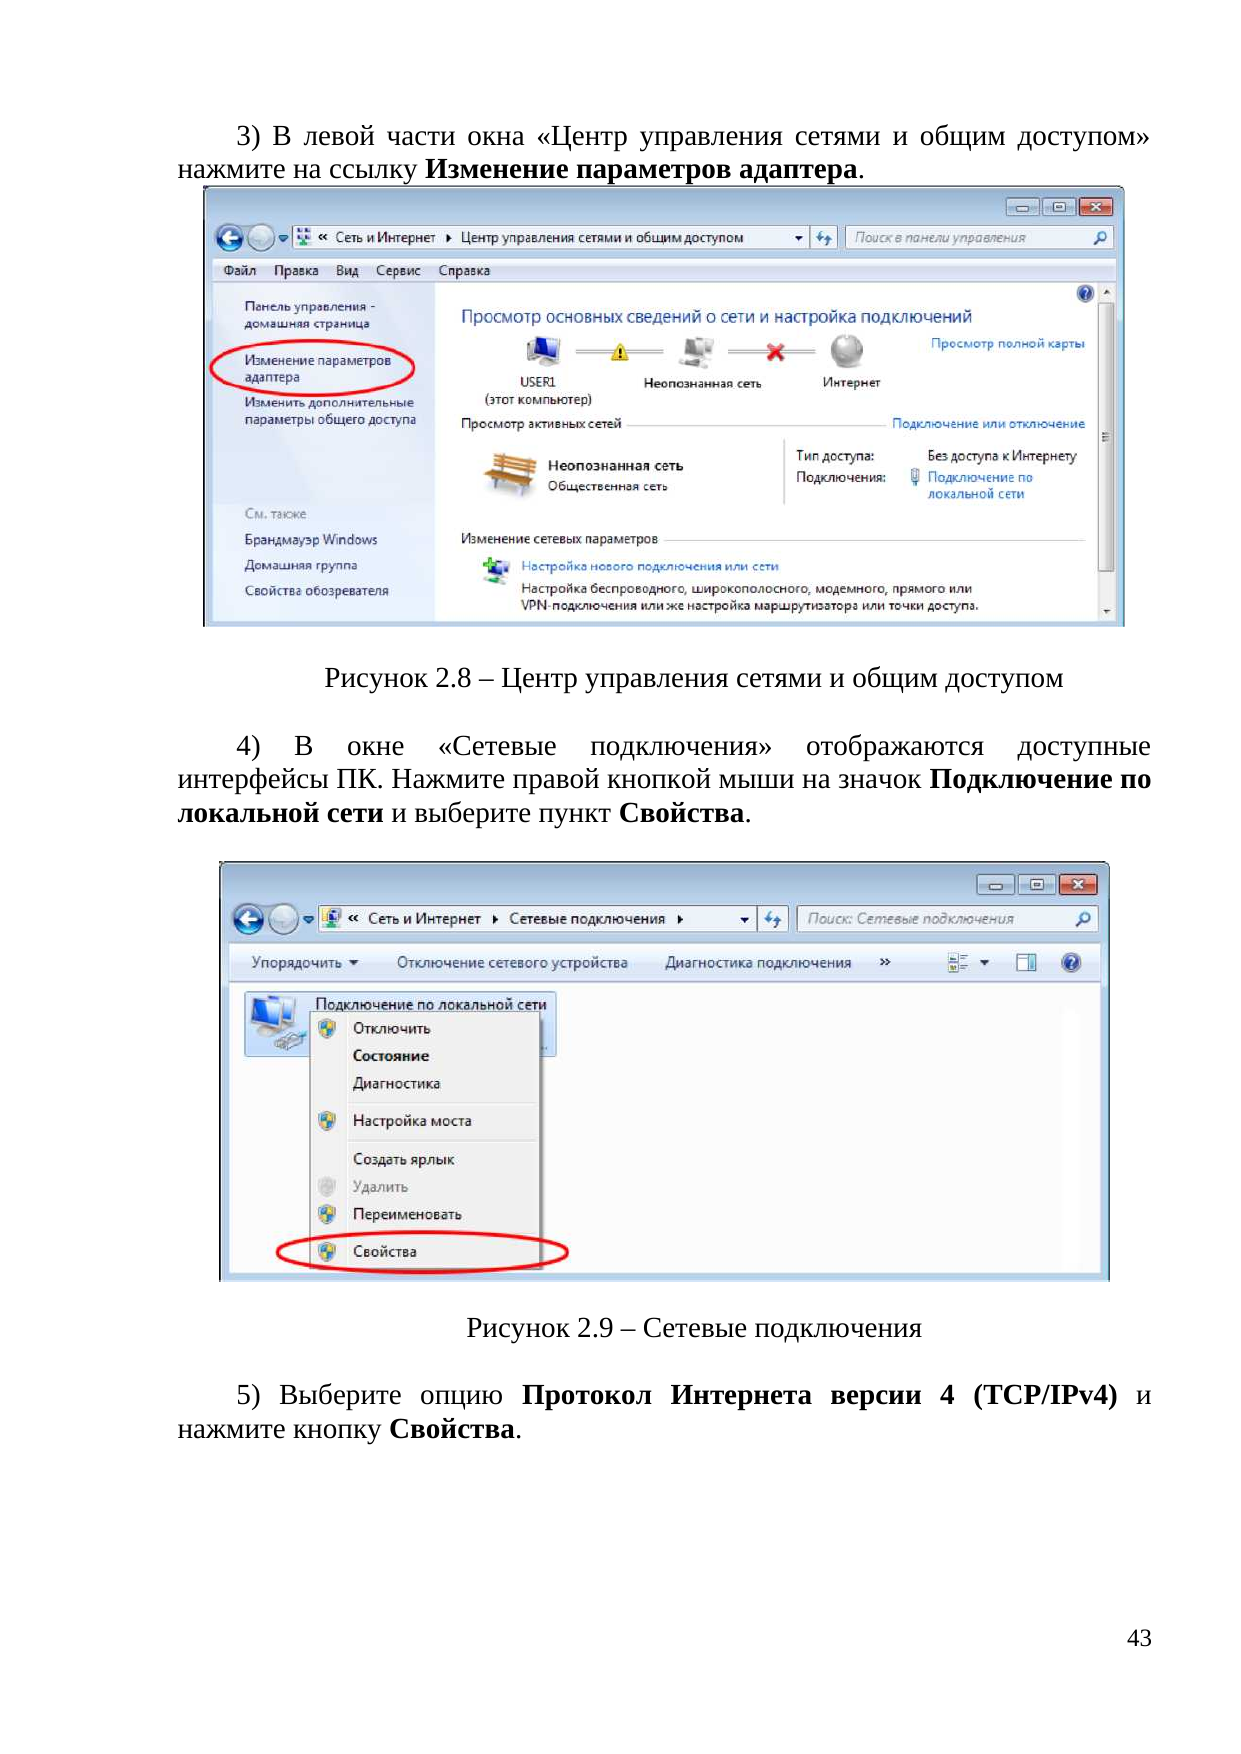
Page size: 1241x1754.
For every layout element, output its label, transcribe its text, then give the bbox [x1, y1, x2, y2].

picture [219, 861, 1110, 1282]
text 5) Выберите опцию Протокол Интернета версии 4 (TCP/IPv4) и нажмите кнопку Свойства. [177, 1377, 1152, 1444]
text Рисунок 2.8 – Центр управления сетями и общим доступом [177, 661, 1152, 694]
text 3) В левой части окна «Центр управления сетями и общим доступом» нажмите на ссылку Изменение параметров адаптера. [177, 118, 1152, 185]
text Рисунок 2.9 – Сетевые подключения [177, 1310, 1152, 1344]
picture [203, 185, 1125, 627]
text 4) В окне «Сетевые подключения» отображаются доступные интерфейсы ПК. Нажмите правой кнопкой мыши на значок Подключение по локальной сети и выберите пункт Свойства. [177, 728, 1152, 828]
